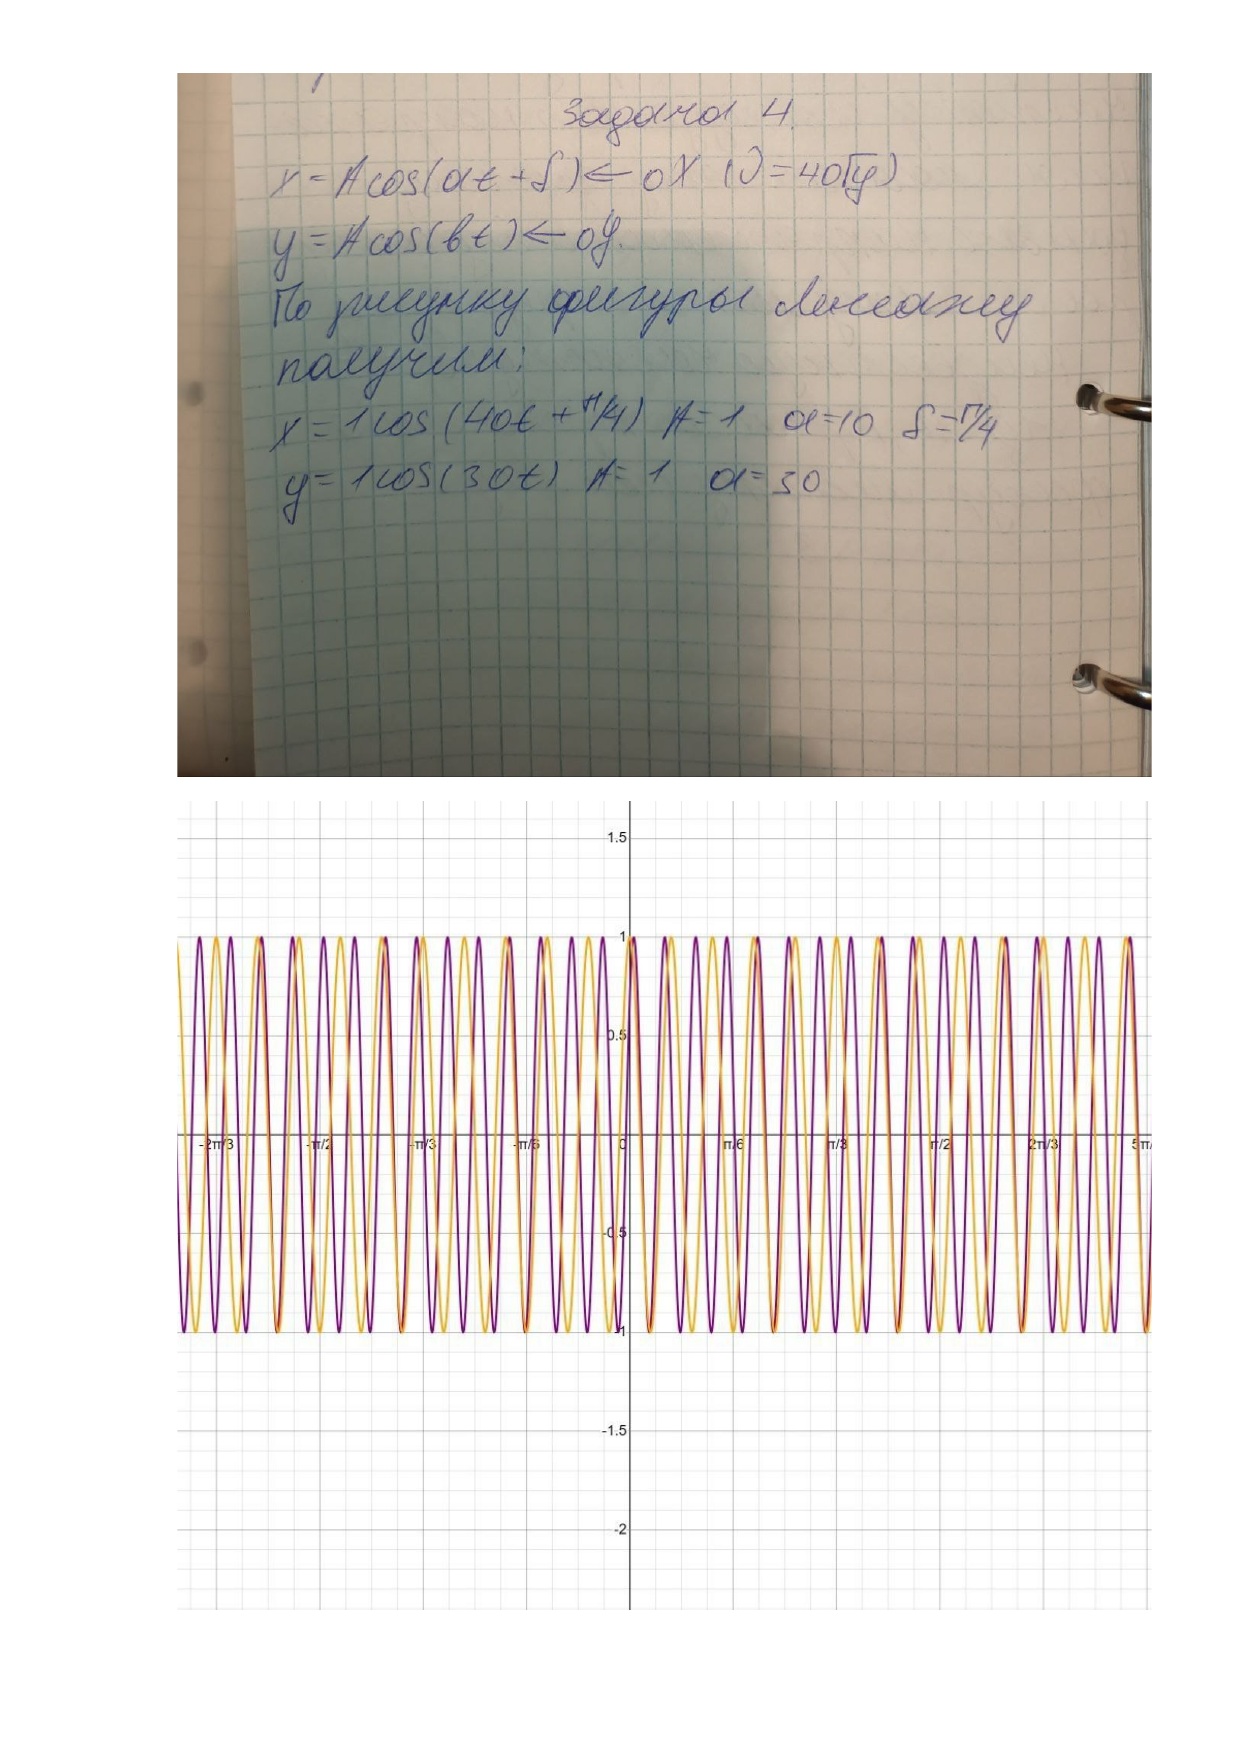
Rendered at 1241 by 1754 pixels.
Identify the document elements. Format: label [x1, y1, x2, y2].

picture [177, 73, 1152, 777]
picture [177, 801, 1152, 1610]
